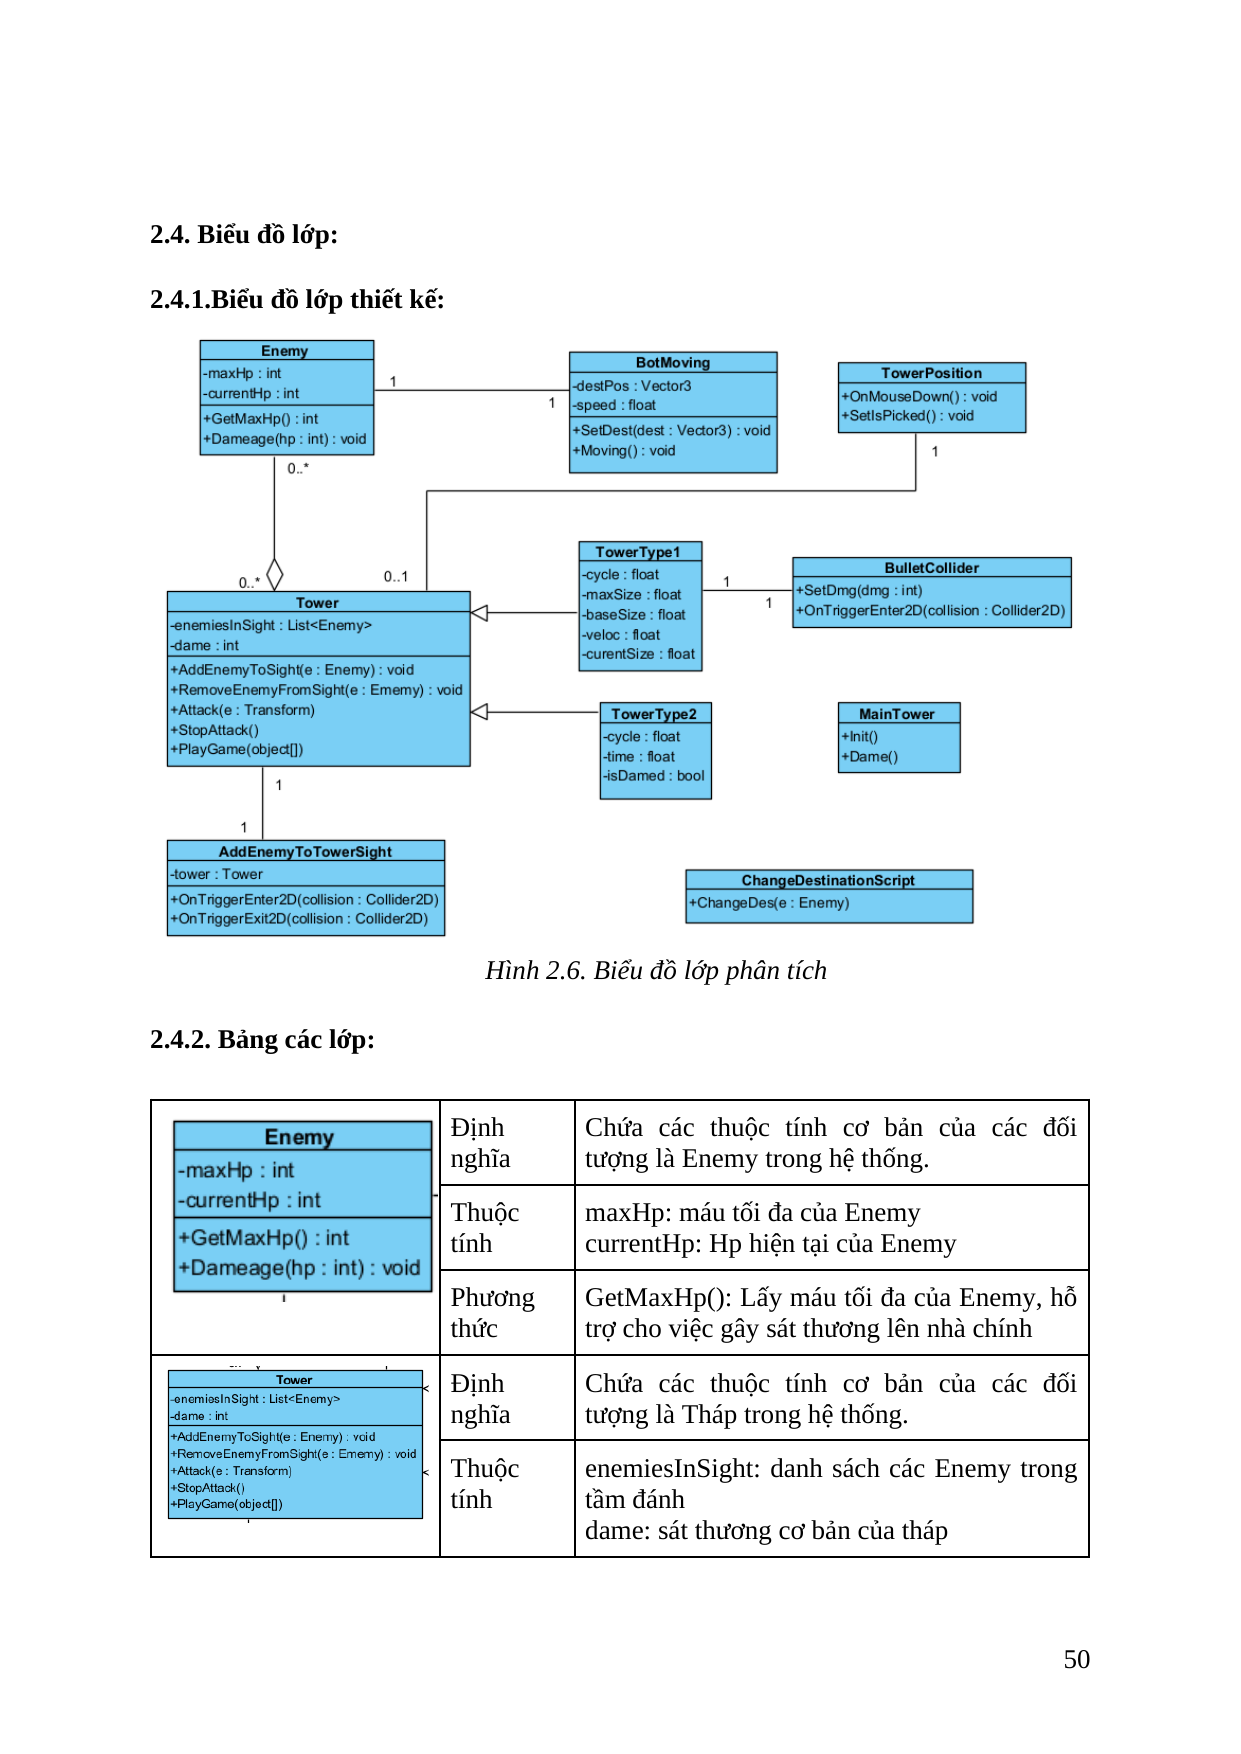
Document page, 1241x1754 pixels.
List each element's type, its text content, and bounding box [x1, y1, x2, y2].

table_cell enemiesInSight: danh sách các Enemy trong tầm đánh dame: sát thương cơ bản của tháp [576, 1441, 1088, 1556]
subtitle Hình 2.6. Biểu đồ lớp phân tích [150, 954, 1090, 985]
subtitle 2.4.2. Bảng các lớp: [150, 1023, 1090, 1054]
table_cell Chứa các thuộc tính cơ bản của các đối tượng là Tháp trong hệ thống. [576, 1356, 1088, 1439]
table_cell Thuộc tính [441, 1186, 574, 1269]
table_cell Phương thức [441, 1271, 574, 1354]
subtitle 2.4.1.Biểu đồ lớp thiết kế: [150, 283, 1090, 314]
picture [150, 322, 1091, 950]
table_cell GetMaxHp(): Lấy máu tối đa của Enemy, hỗ trợ cho việc gây sát thương lên nhà chính [576, 1271, 1088, 1354]
table_header [152, 1101, 439, 1354]
picture [161, 1111, 438, 1302]
table_cell Thuộc tính [441, 1441, 574, 1556]
subtitle 2.4. Biểu đồ lớp: [150, 219, 1090, 250]
table_cell Định nghĩa [441, 1356, 574, 1439]
table_cell maxHp: máu tối đa của Enemy currentHp: Hp hiện tại của Enemy [576, 1186, 1088, 1269]
table_header Chứa các thuộc tính cơ bản của các đối tượng là Enemy trong hệ thống. [576, 1101, 1088, 1184]
table_cell [152, 1356, 439, 1556]
picture [161, 1366, 429, 1523]
table_header Định nghĩa [441, 1101, 574, 1184]
